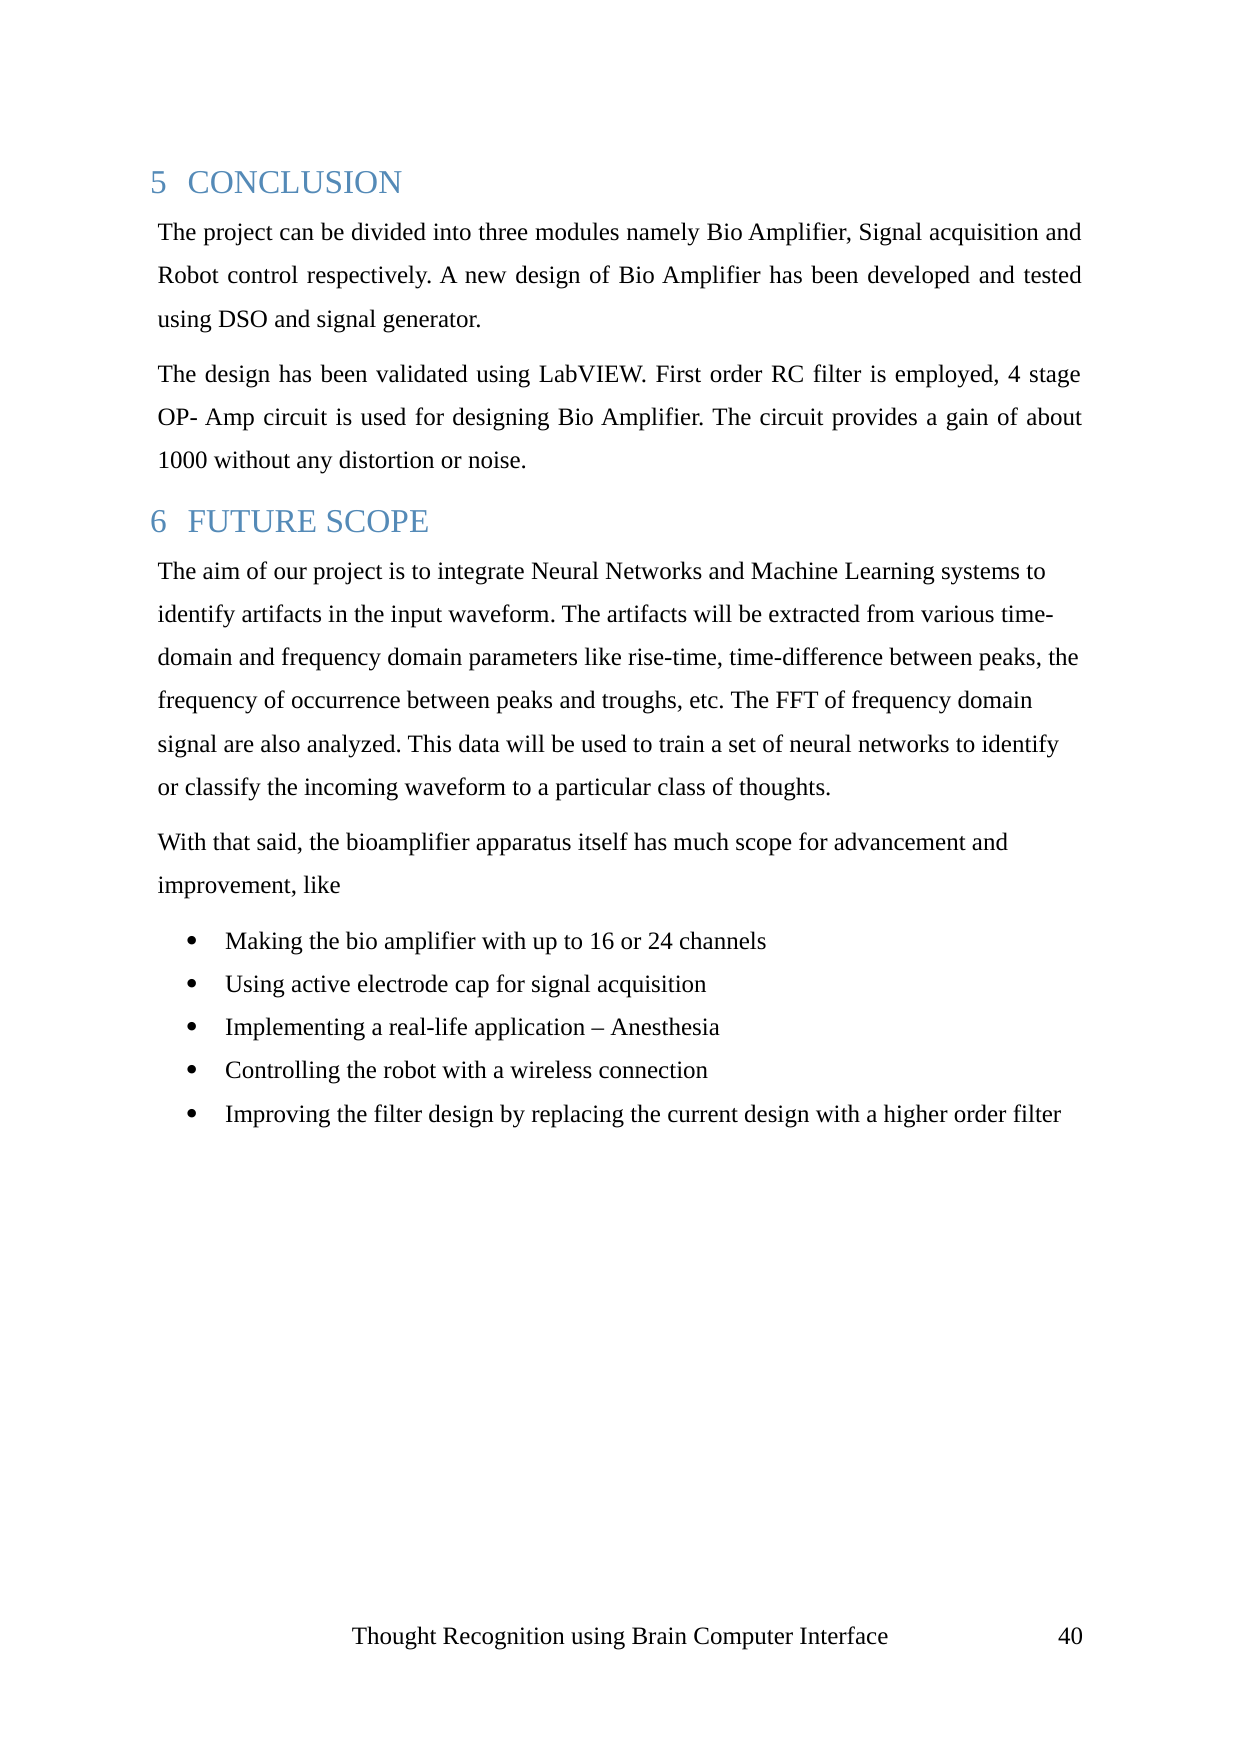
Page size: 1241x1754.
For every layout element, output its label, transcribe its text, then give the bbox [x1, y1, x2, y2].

subtitle Conclusion [150, 162, 1083, 201]
text The aim of our project is to integrate Neural Networks and Machine Learning systems to identify artifacts in the input waveform. The artifacts will be extracted from various time-domain and frequency domain parameters like rise-time, time-difference between peaks, the frequency of occurrence between peaks and troughs, etc. The FFT of frequency domain signal are also analyzed. This data will be used to train a set of neural networks to identify or classify the incoming waveform to a particular class of thoughts. [157, 556, 1083, 801]
list Making the bio amplifier with up to 16 or 24 channels [187, 926, 1090, 955]
list Controlling the robot with a wireless connection [187, 1056, 1090, 1084]
text With that said, the bioamplifier apparatus itself has much scope for advancement and improvement, like [157, 827, 1083, 899]
list Improving the filter design by replacing the current design with a higher order filter [187, 1099, 1090, 1127]
text The project can be divided into three modules namely Bio Amplifier, Signal acquisition and Robot control respectively. A new design of Bio Amplifier has been developed and tested using DSO and signal generator. [157, 217, 1083, 332]
list Implementing a real-life application – Anesthesia [187, 1012, 1090, 1041]
subtitle Future Scope [150, 501, 1083, 539]
list Using active electrode cap for signal acquisition [187, 969, 1090, 998]
text The design has been validated using LabVIEW. First order RC filter is employed, 4 stage OP- Amp circuit is used for designing Bio Amplifier. The circuit provides a gain of about 1000 without any distortion or noise. [157, 359, 1083, 474]
